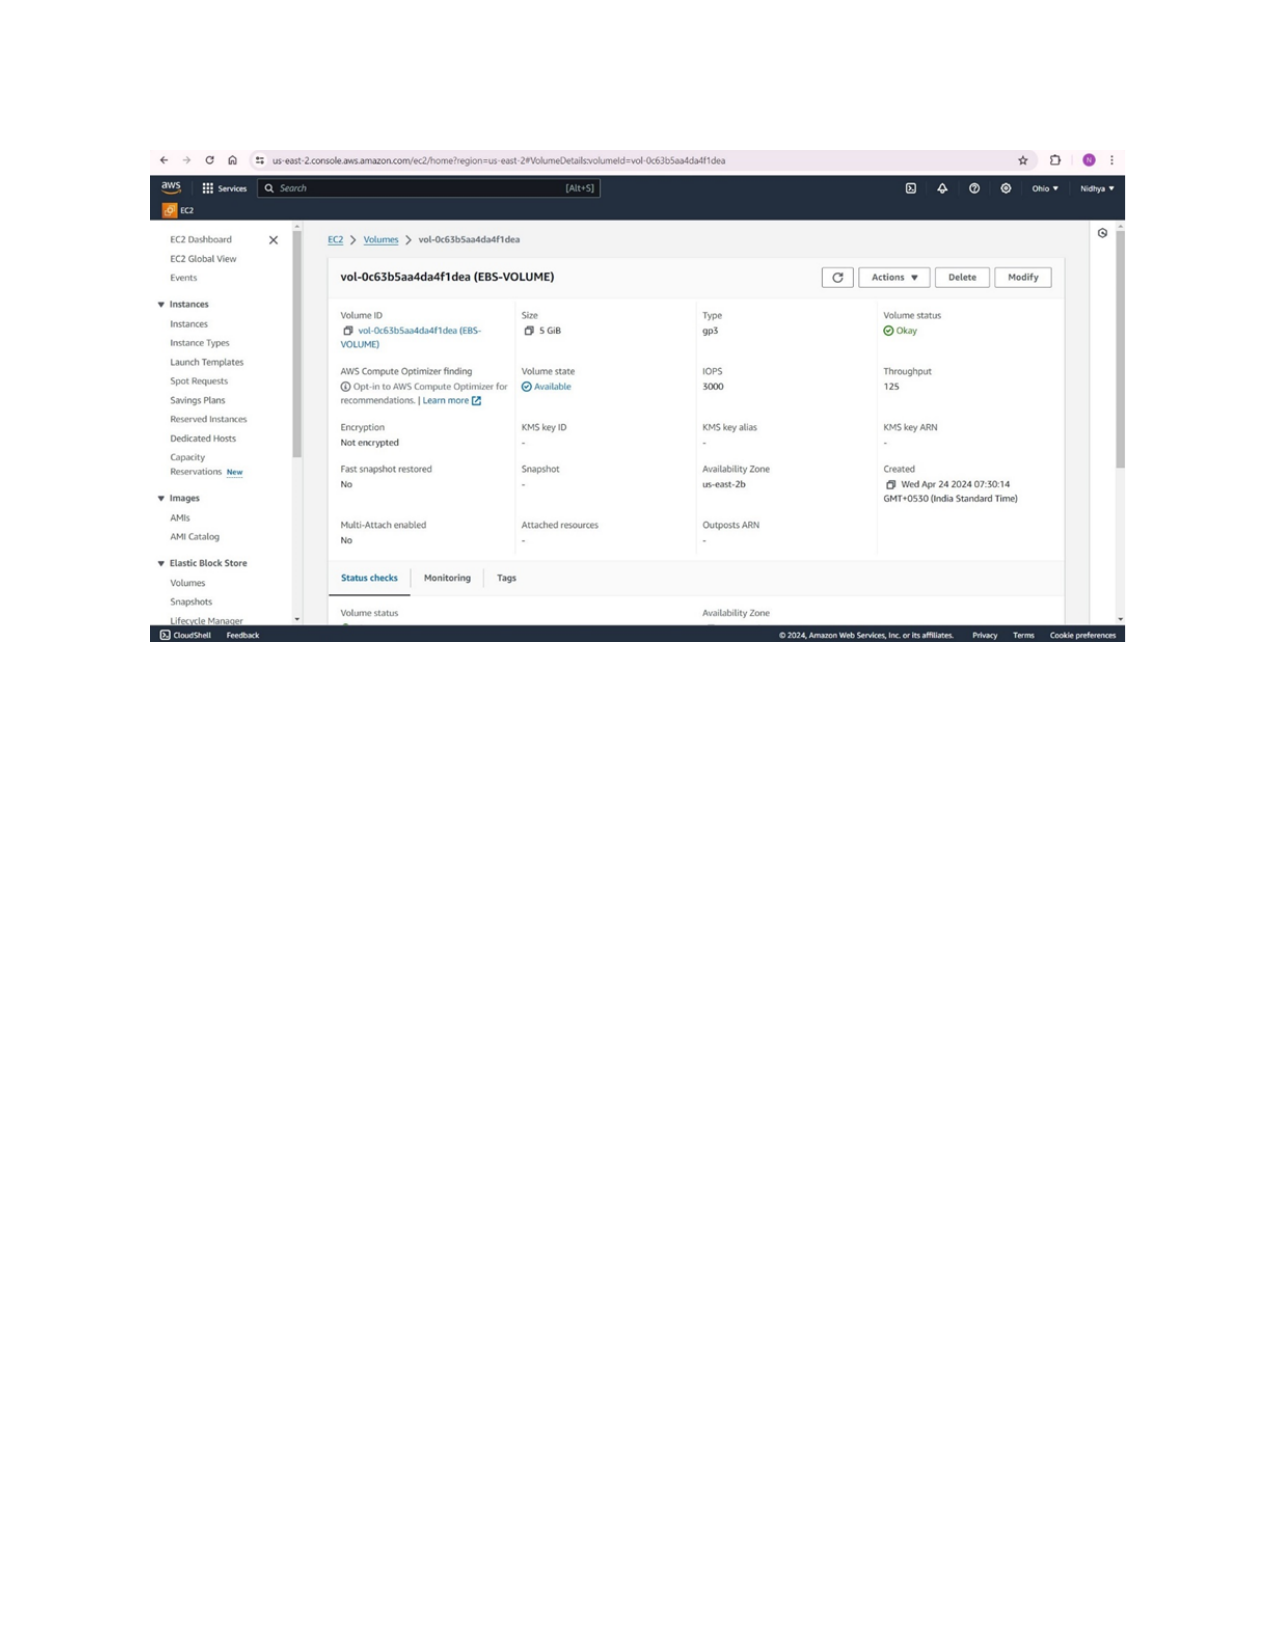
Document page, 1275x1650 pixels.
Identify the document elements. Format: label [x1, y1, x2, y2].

picture [150, 150, 1125, 642]
